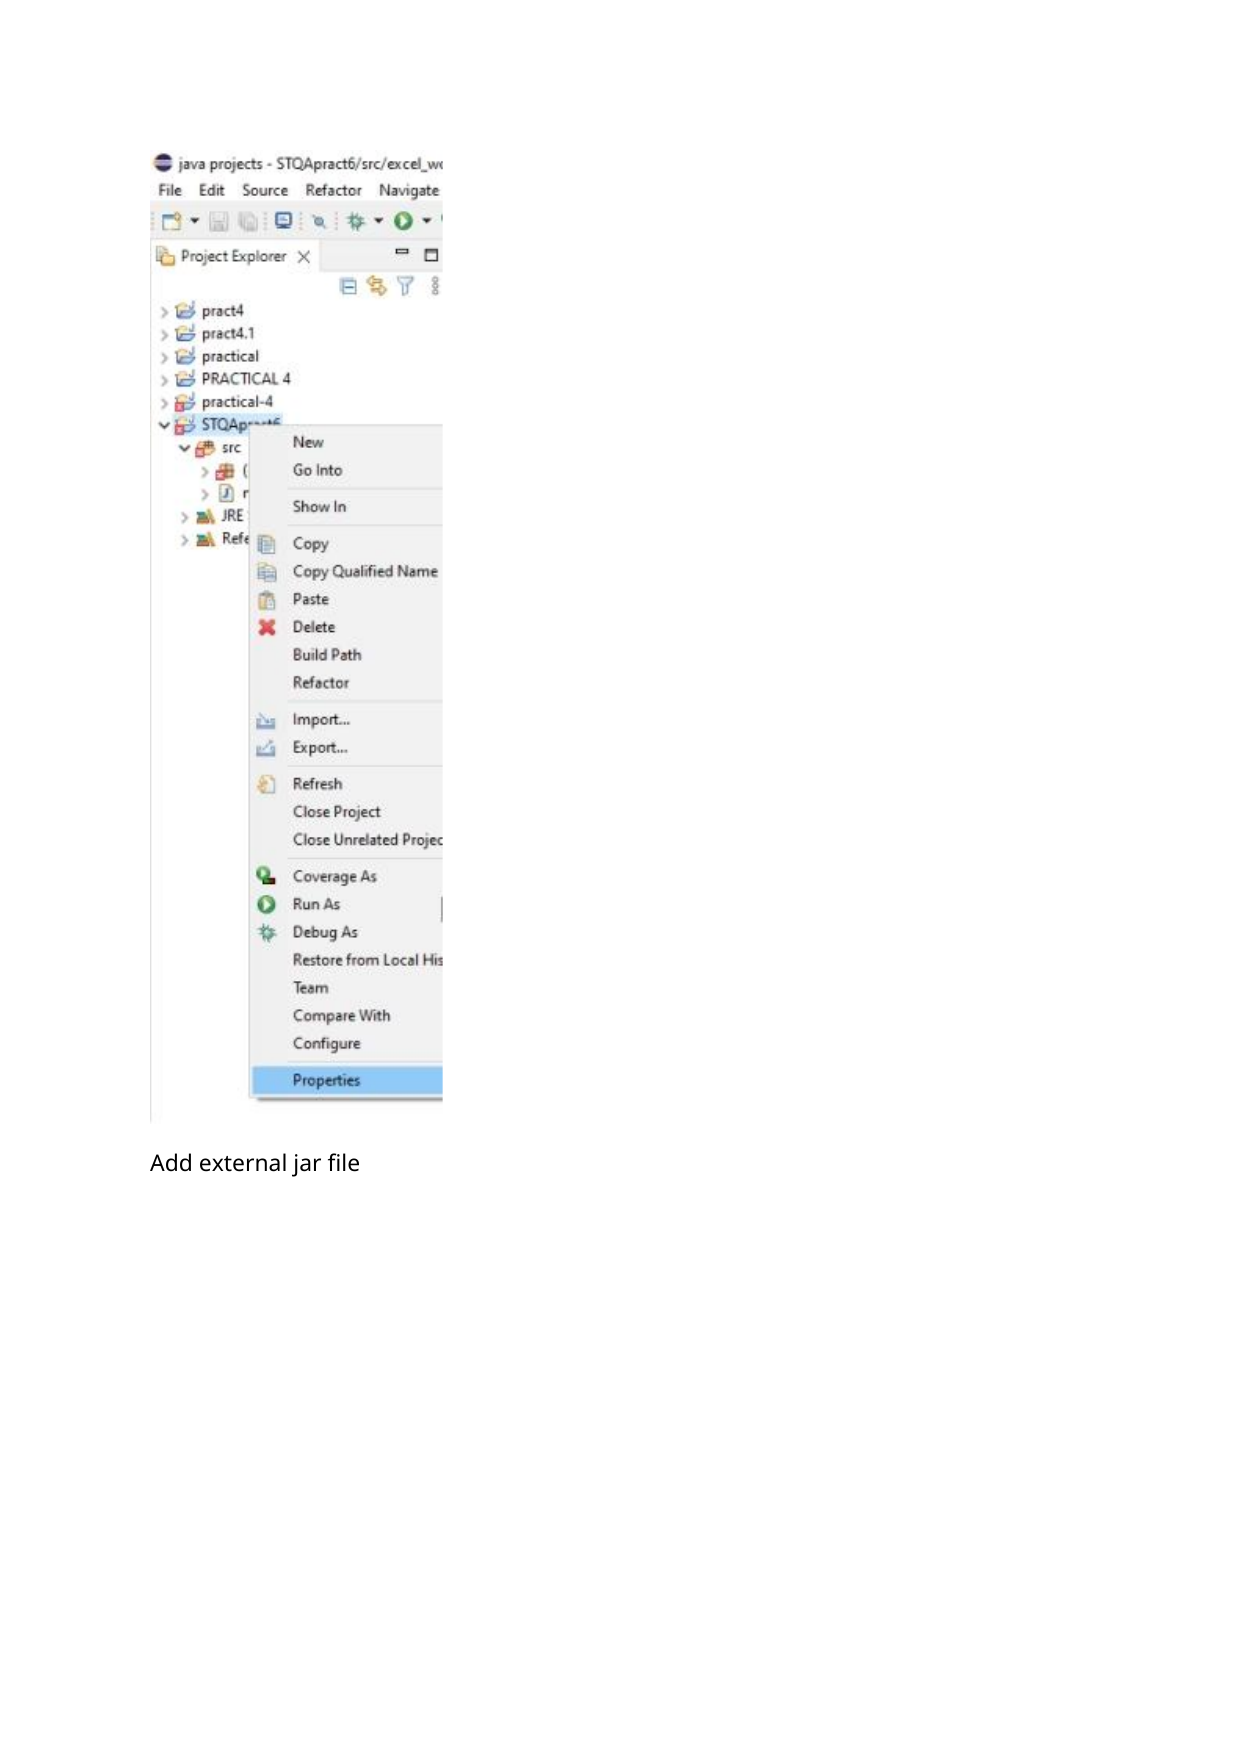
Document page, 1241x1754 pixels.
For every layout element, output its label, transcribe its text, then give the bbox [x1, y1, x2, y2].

picture [150, 150, 443, 1124]
text Add external jar file [150, 1147, 1090, 1178]
